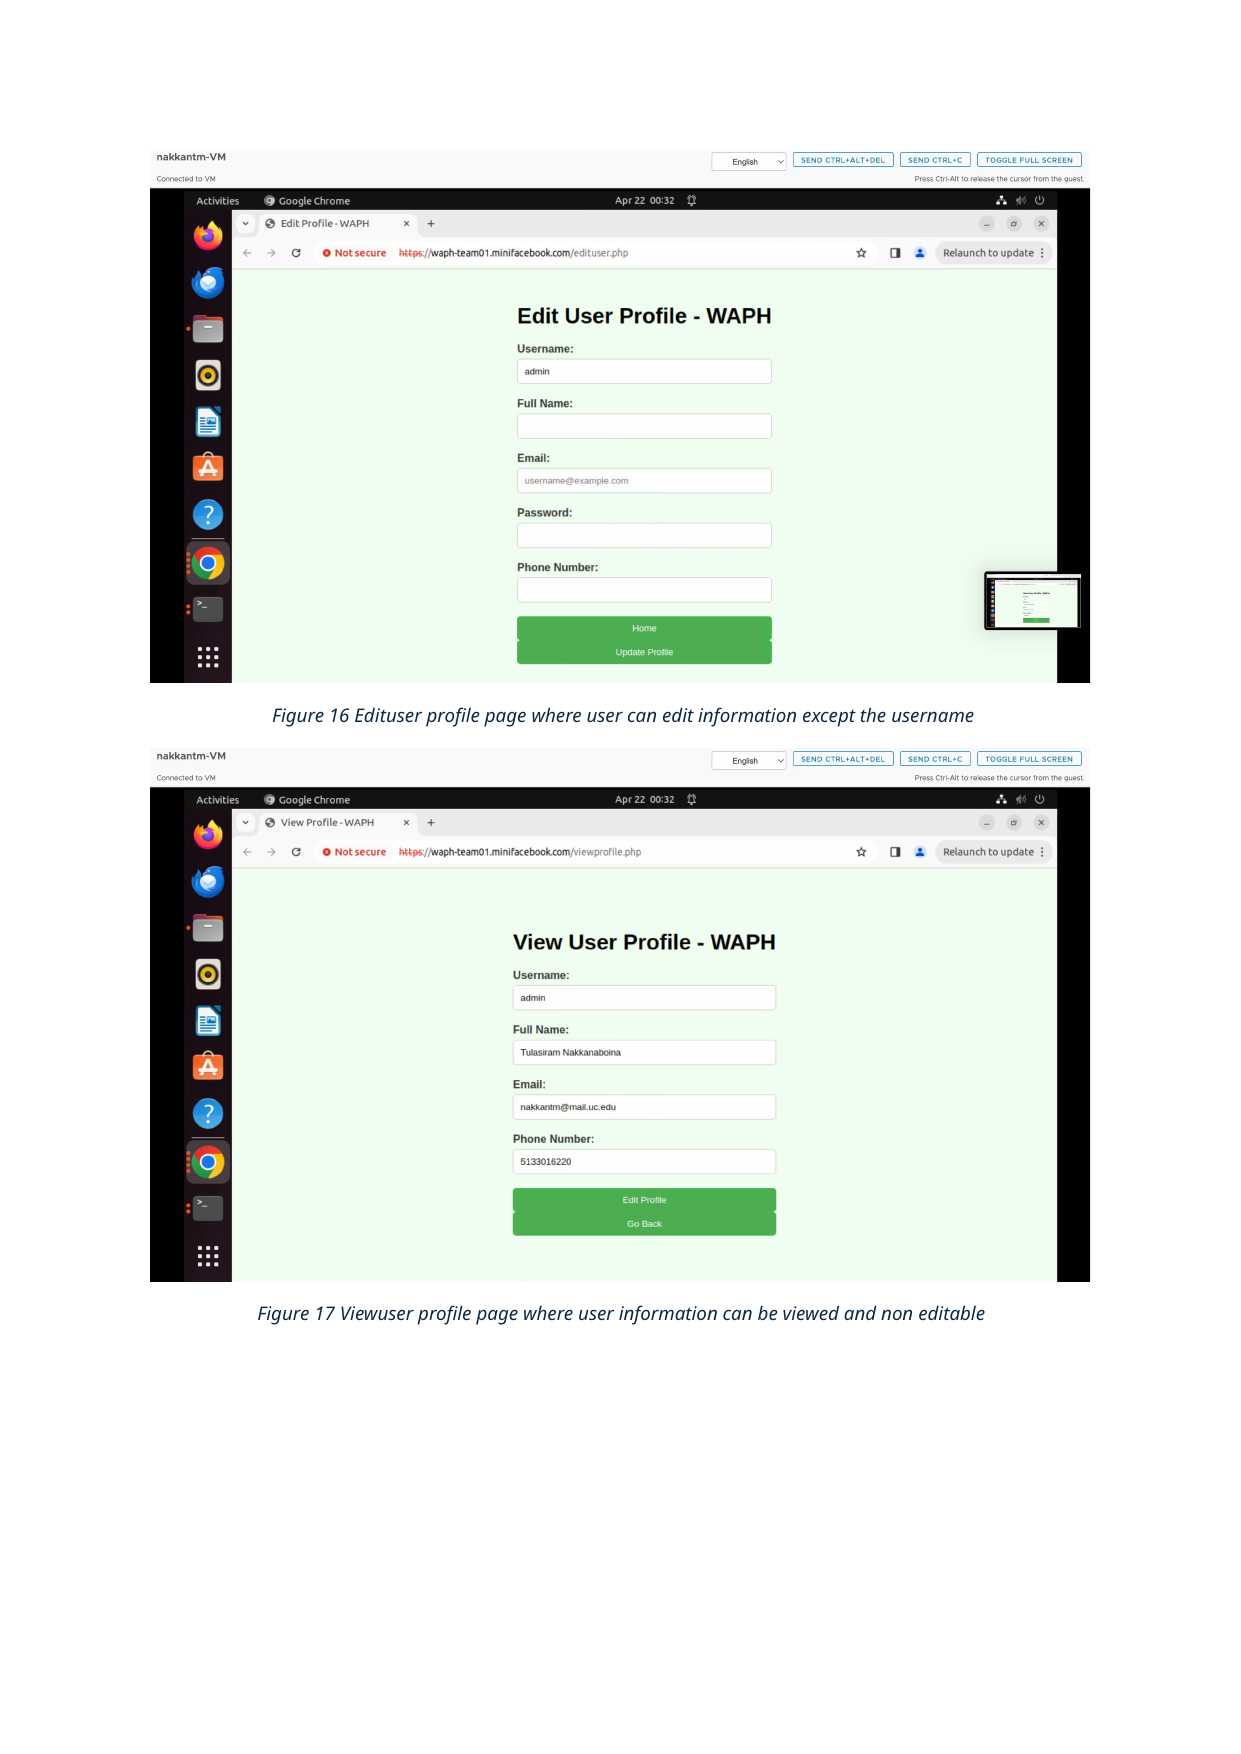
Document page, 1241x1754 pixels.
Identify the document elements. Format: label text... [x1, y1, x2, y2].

picture [150, 150, 1091, 683]
picture [150, 748, 1091, 1282]
